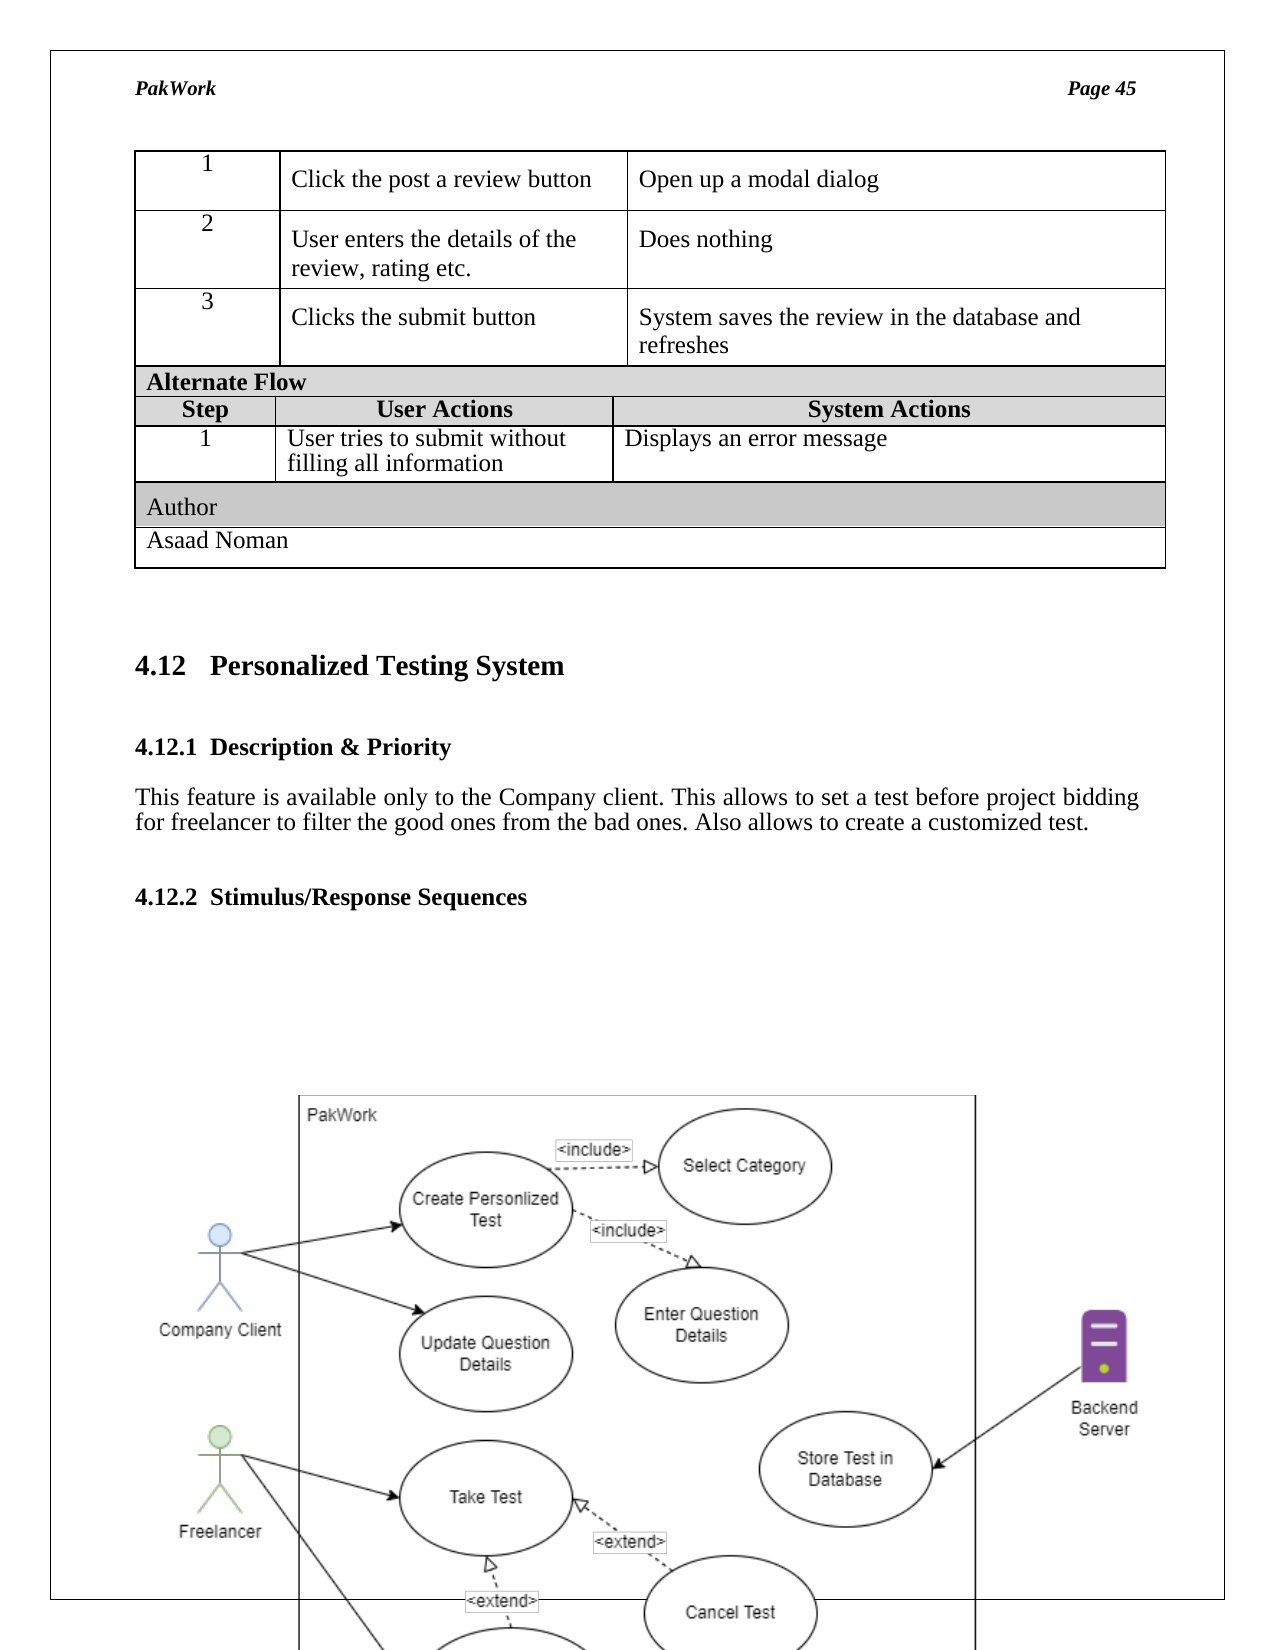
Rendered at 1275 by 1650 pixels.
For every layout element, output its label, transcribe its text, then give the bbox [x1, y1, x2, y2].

table_cell Click the post a review button [281, 152, 627, 210]
table_cell Displays an error message [614, 427, 1165, 481]
table_cell Step [136, 397, 275, 425]
text This feature is available only to the Company client. This allows to set a test before project bidding for freelancer to filter the good ones from the bad ones. Also allows to create a customized test. [135, 786, 1140, 836]
picture [159, 1095, 1149, 1650]
table_cell 2 [136, 211, 279, 288]
table_cell Author [136, 483, 1165, 526]
subtitle Description & Priority [135, 736, 1140, 761]
table_cell Does nothing [628, 211, 1165, 288]
subtitle Personalized Testing System [135, 648, 1140, 681]
table_cell Asaad Noman [136, 528, 1165, 567]
table_cell System Actions [614, 397, 1165, 425]
subtitle Stimulus/Response Sequences [135, 886, 1140, 911]
table_cell Clicks the submit button [281, 289, 627, 365]
table_cell 1 [136, 152, 279, 210]
table_cell 1 [136, 427, 275, 481]
table_cell Alternate Flow [136, 367, 1165, 396]
table_cell User Actions [276, 397, 612, 425]
table_cell User tries to submit without filling all information [276, 427, 612, 481]
table_cell System saves the review in the database and refreshes [628, 289, 1165, 365]
table_cell 3 [136, 289, 279, 365]
table_cell Open up a modal dialog [628, 152, 1165, 210]
table_cell User enters the details of the review, rating etc. [281, 211, 627, 288]
